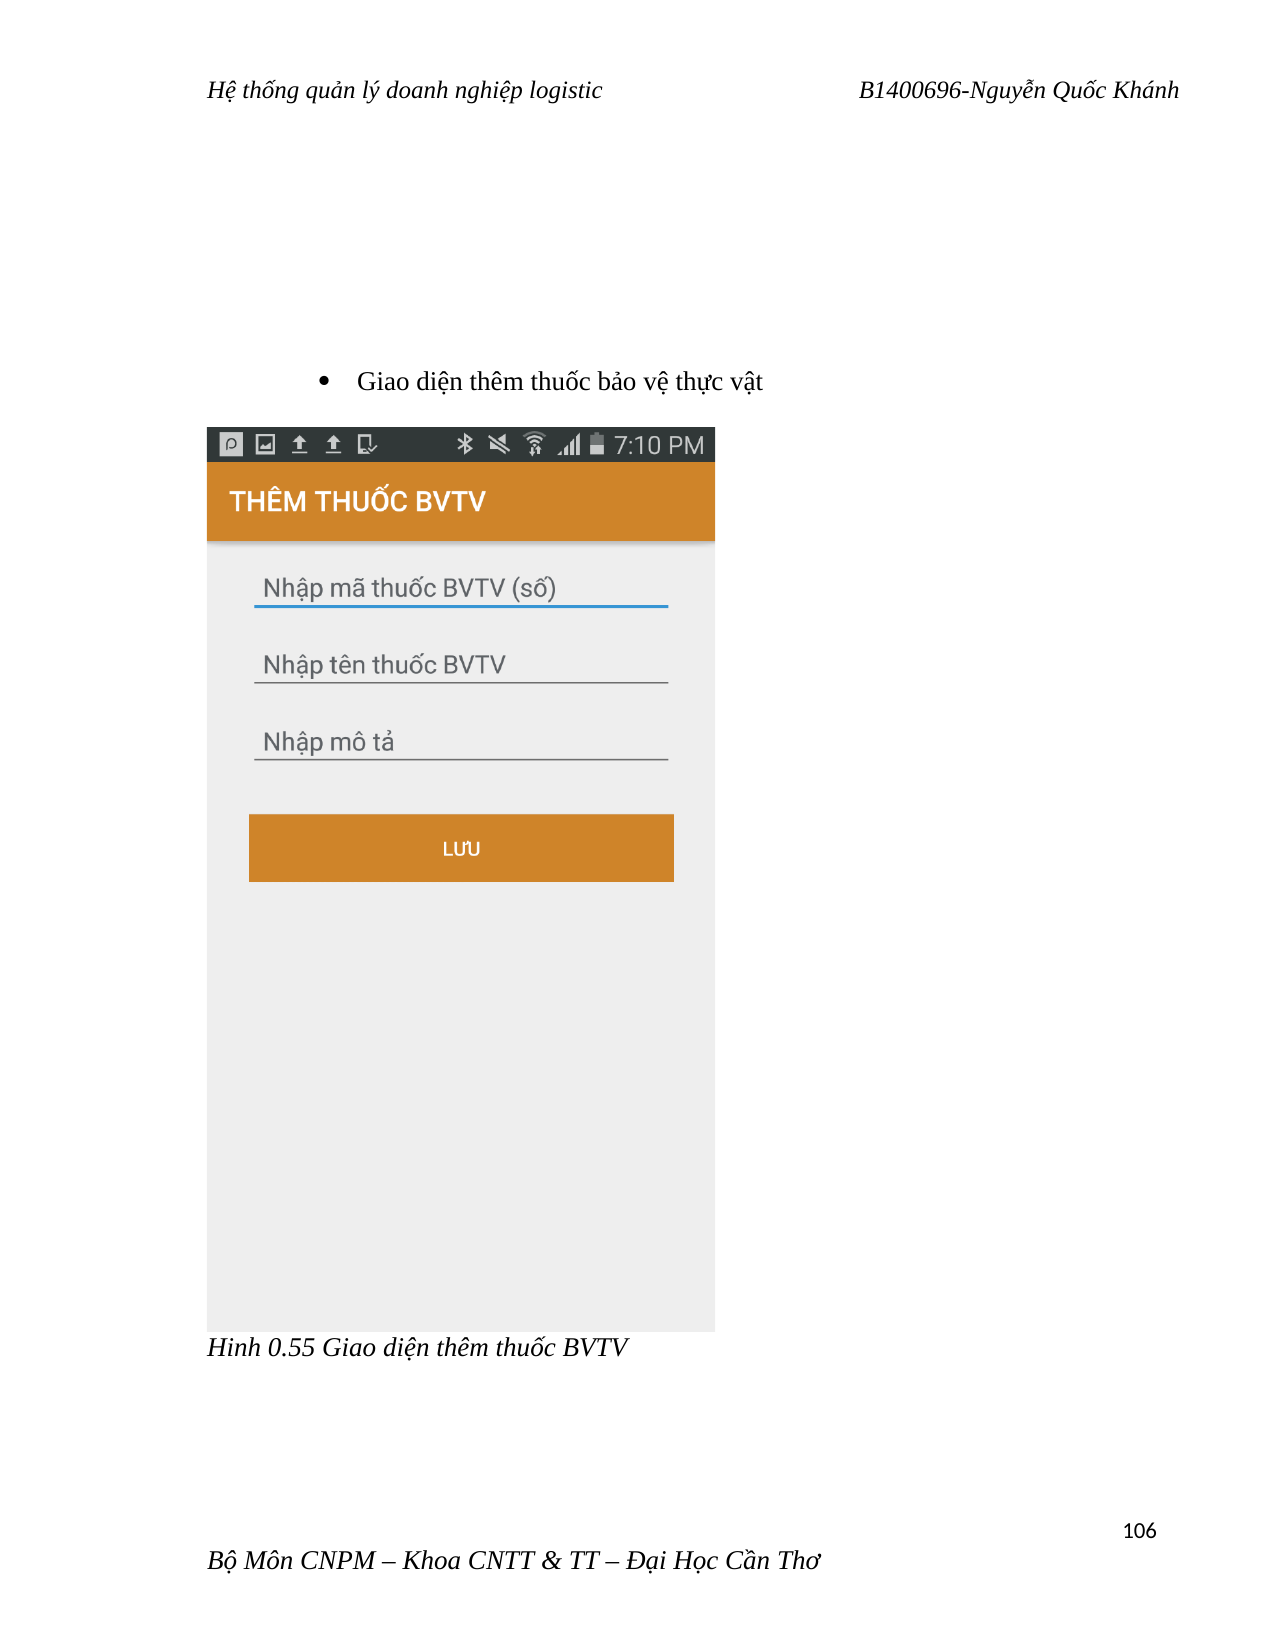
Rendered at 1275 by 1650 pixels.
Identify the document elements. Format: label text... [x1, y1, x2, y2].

picture [206, 427, 716, 1332]
text Hinh 0.55 Giao diện thêm thuốc BVTV [207, 1332, 1157, 1363]
list Giao diện thêm thuốc bảo vệ thực vật [319, 365, 1157, 396]
